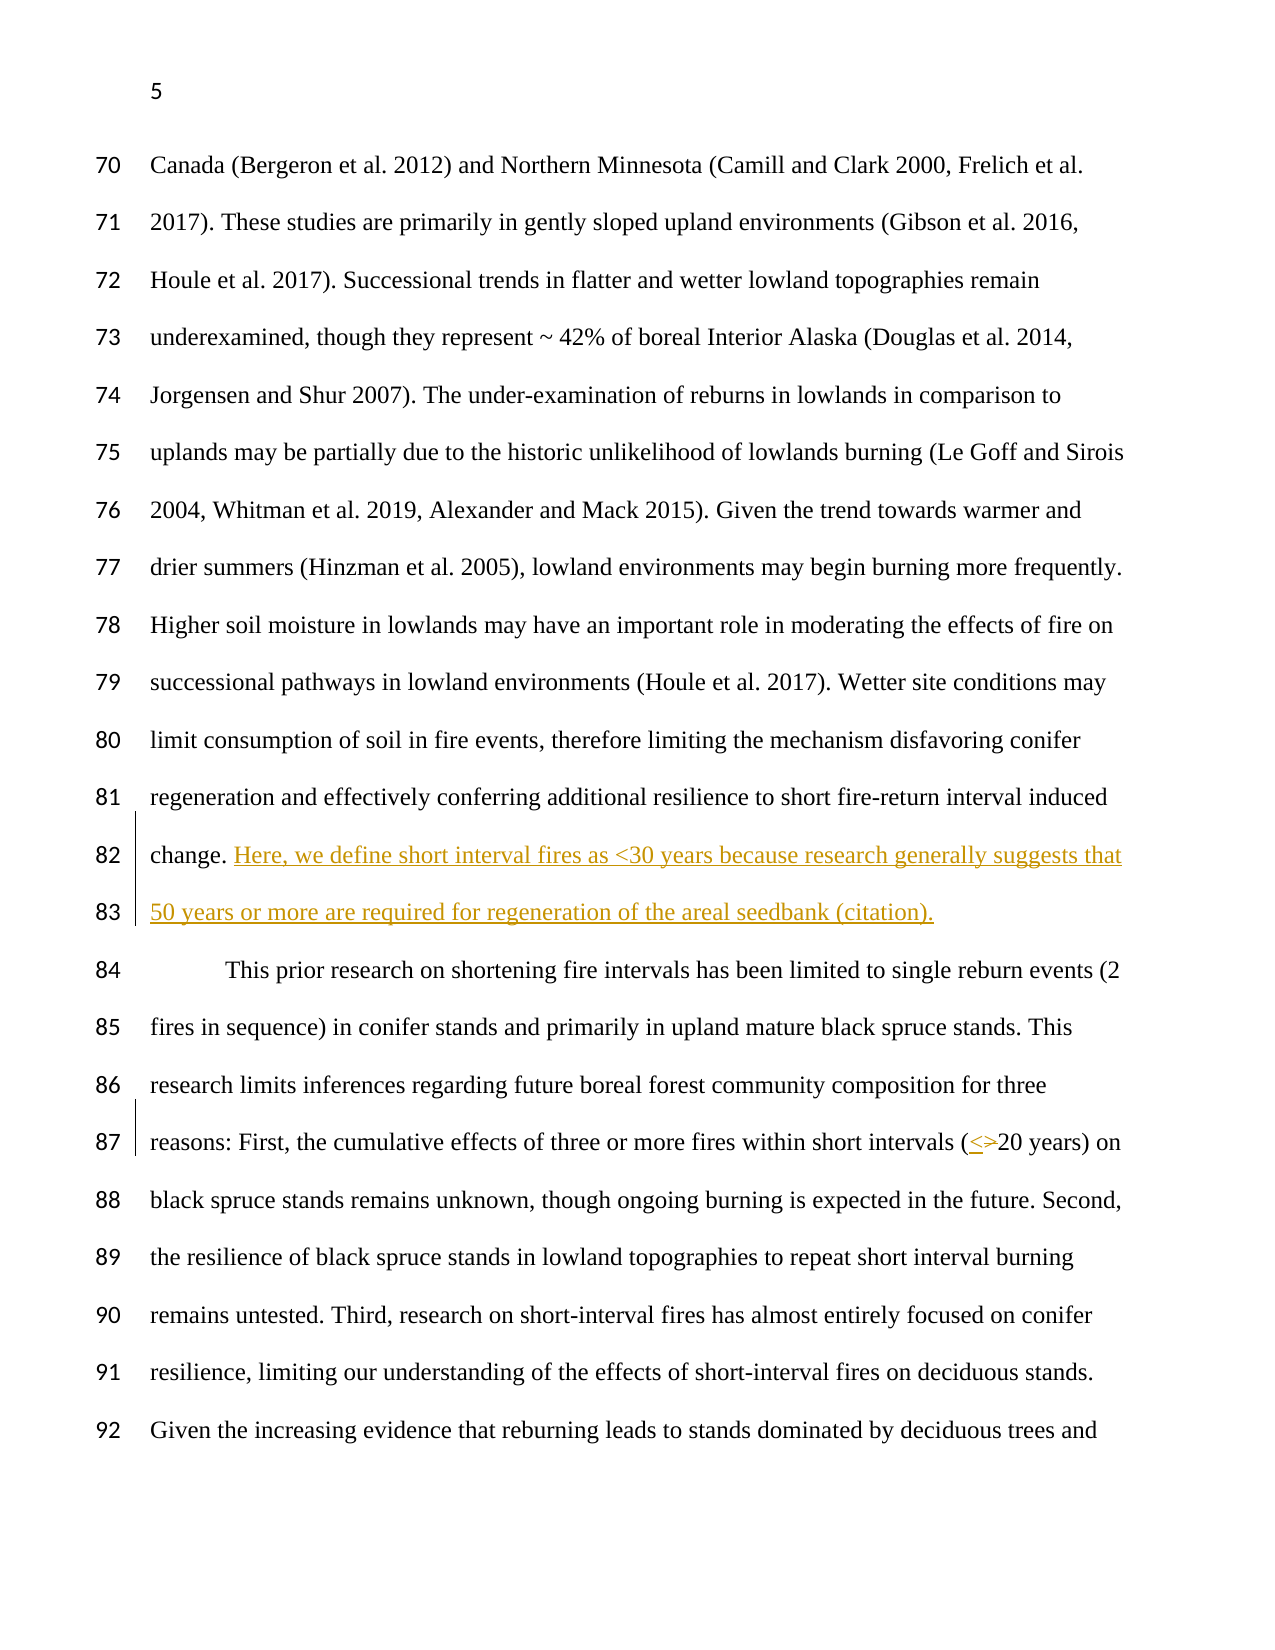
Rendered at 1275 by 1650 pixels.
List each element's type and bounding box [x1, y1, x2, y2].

text [150, 150, 1125, 926]
text [150, 955, 1125, 1444]
